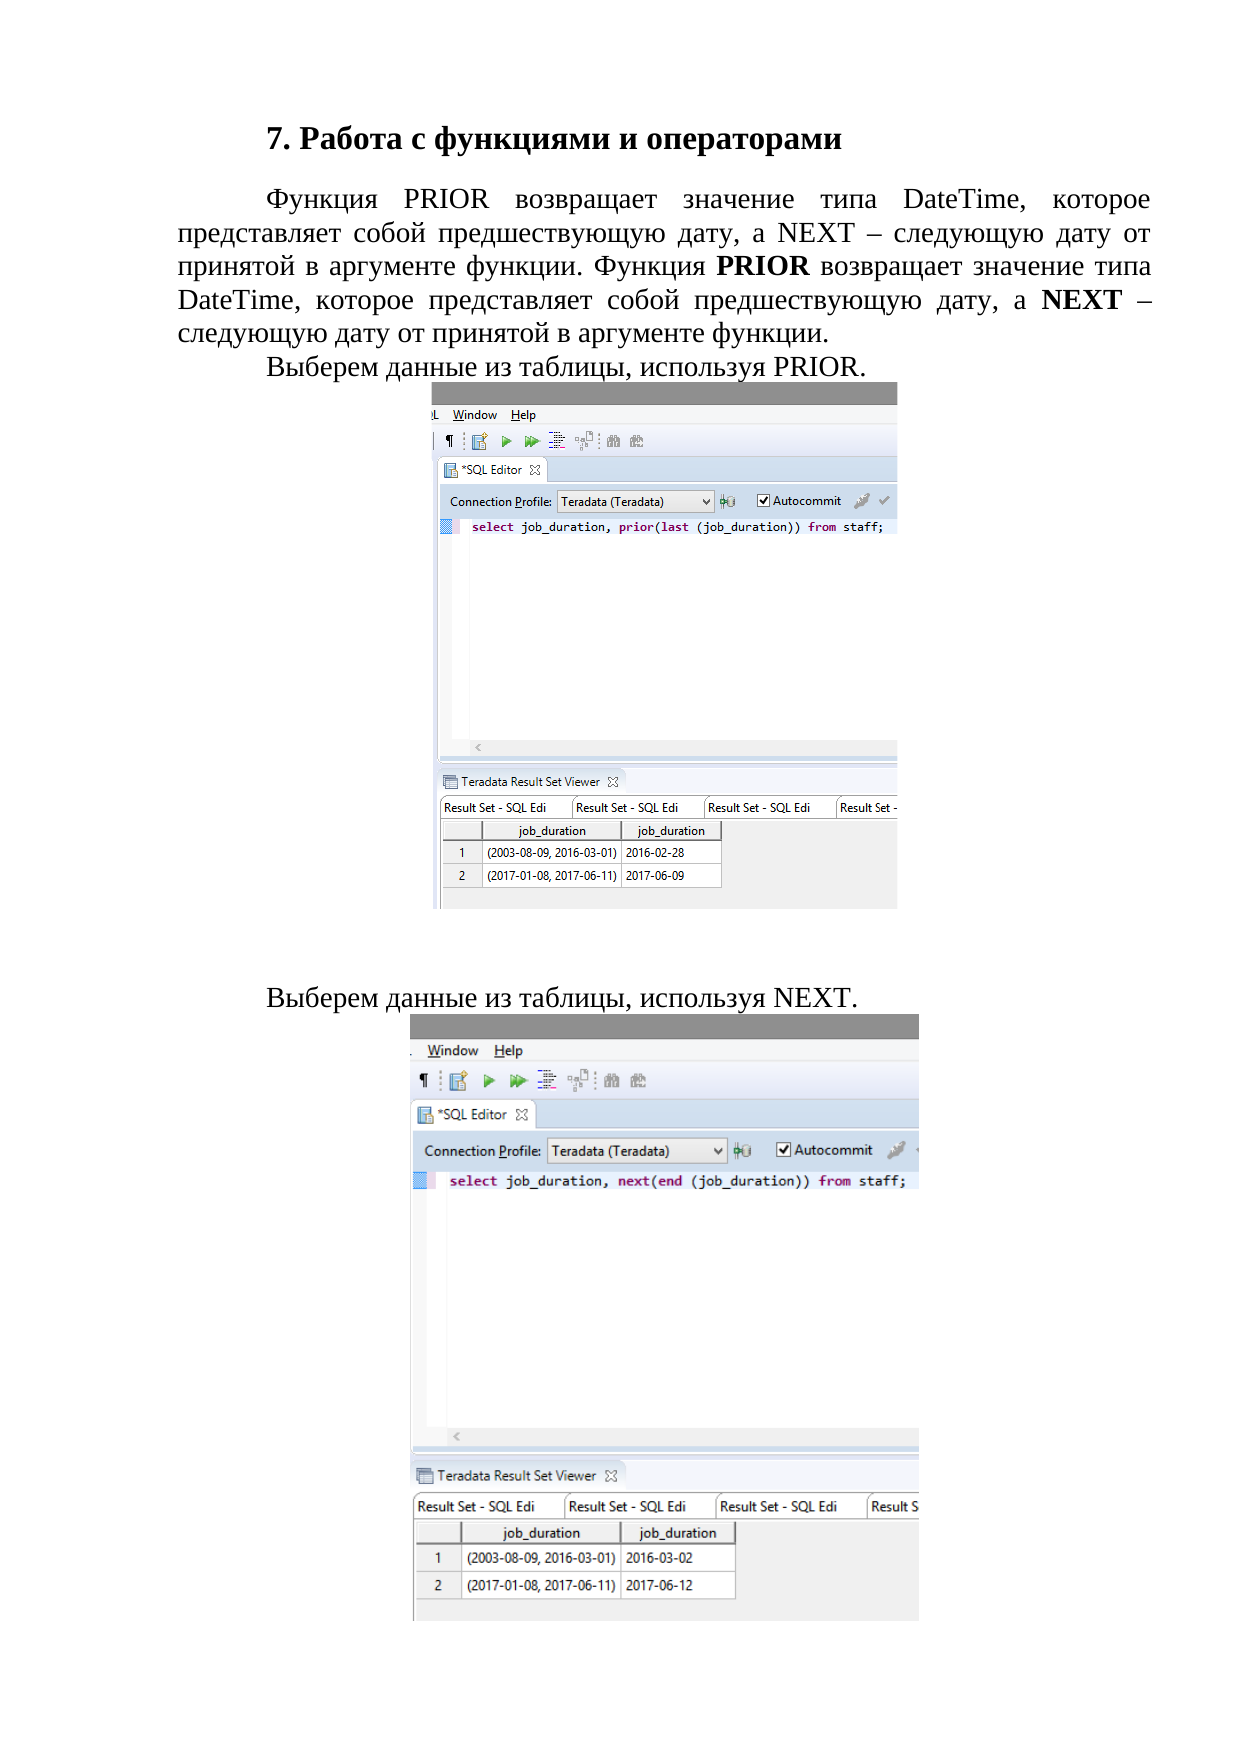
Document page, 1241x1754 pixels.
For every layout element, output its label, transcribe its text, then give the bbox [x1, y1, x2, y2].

text Функция PRIOR возвращает значение типа DateTime, которое представляет собой предшествующую дату, а NEXT – следующую дату от принятой в аргументе функции. Функция PRIOR возвращает значение типа DateTime, которое представляет собой предшествующую дату, а NEXT – следующую дату от принятой в аргументе функции. [177, 181, 1152, 282]
picture [431, 382, 898, 909]
picture [410, 1014, 919, 1621]
text Выберем данные из таблицы, используя NEXT. [177, 981, 1152, 1014]
text Выберем данные из таблицы, используя PRIOR. [177, 349, 1152, 383]
text Функция PRIOR возвращает значение типа DateTime, которое представляет собой предшествующую дату, а NEXT – следующую дату от принятой в аргументе функции. Функция PRIOR возвращает значение типа DateTime, которое представляет собой предшествующую дату, а NEXT – следующую дату от принятой в аргументе функции. [829, 282, 1152, 349]
text 7. Работа с функциями и операторами [177, 118, 1152, 156]
